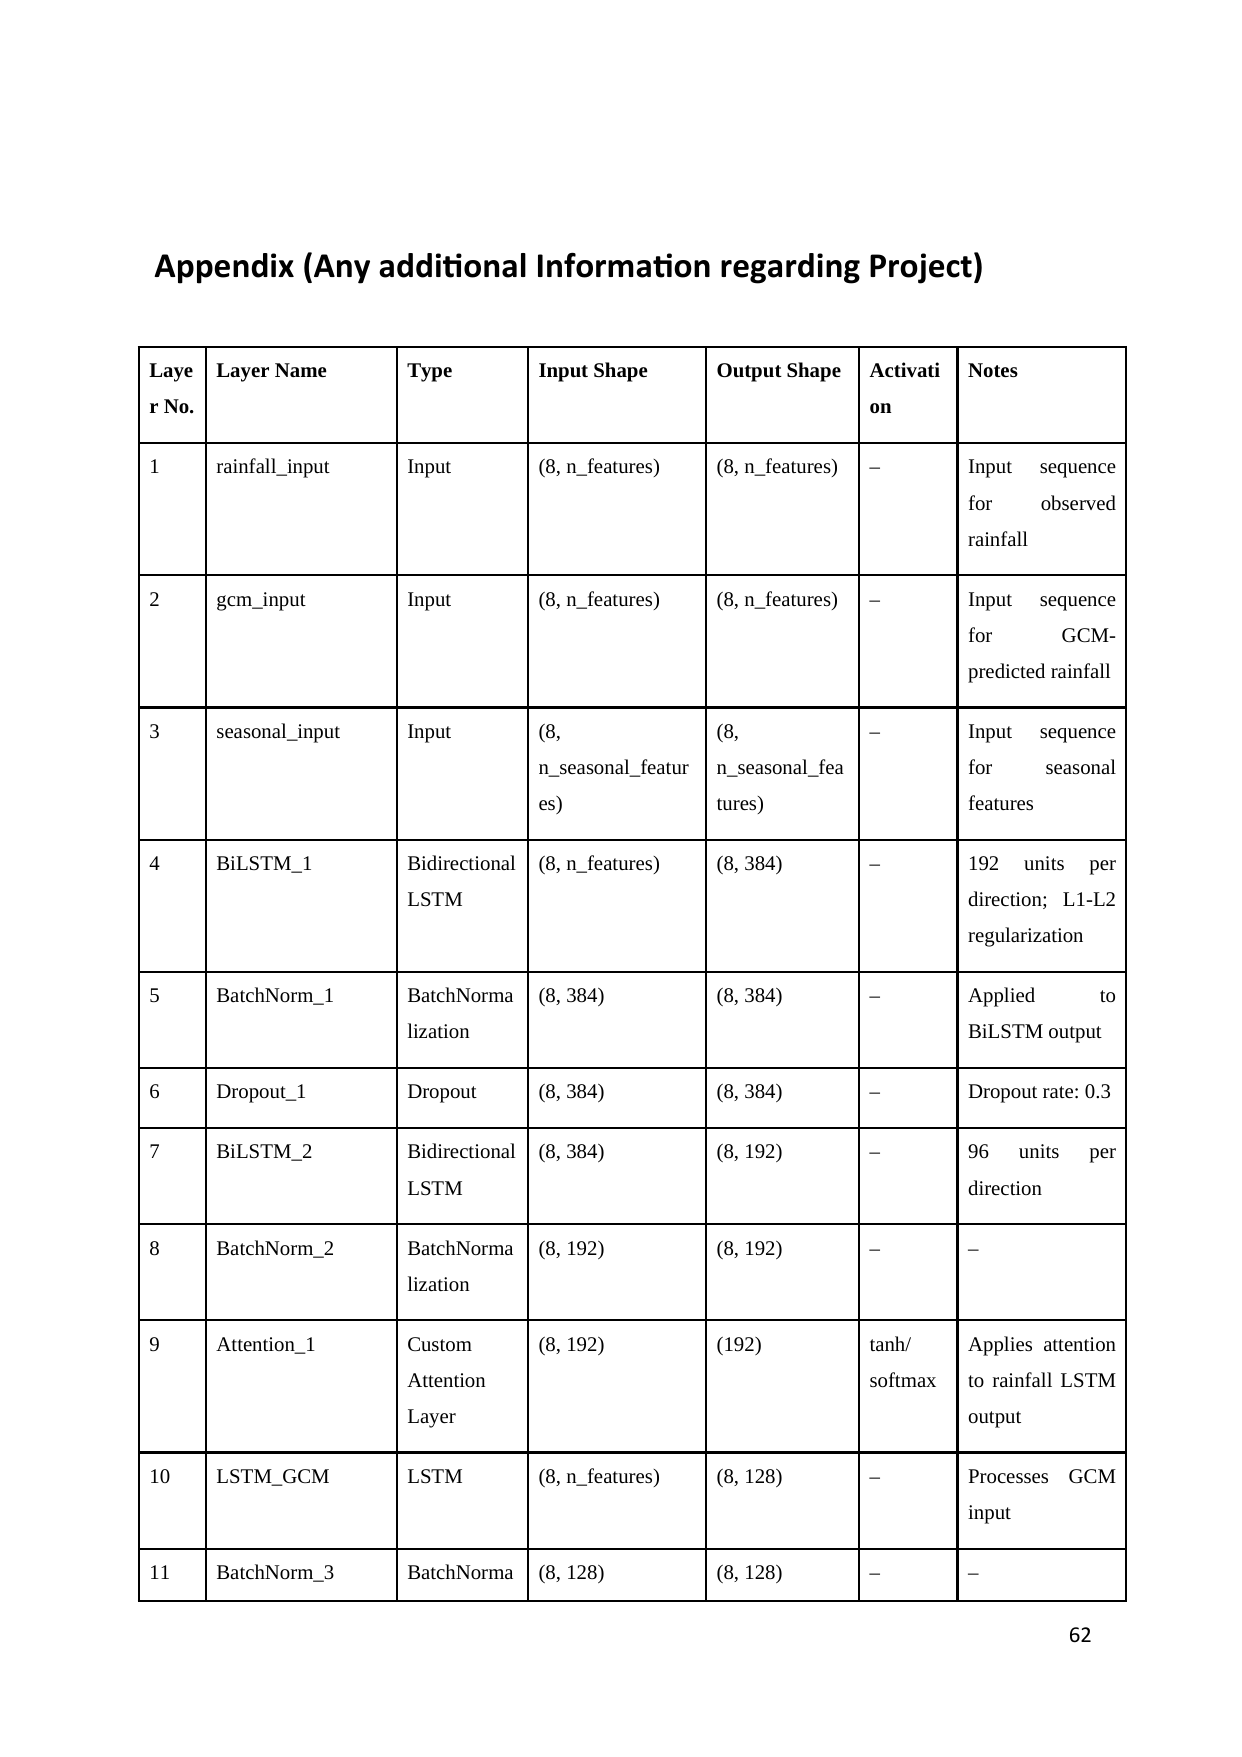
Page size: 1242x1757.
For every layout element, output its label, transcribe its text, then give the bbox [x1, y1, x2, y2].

table_cell BatchNorm_3 [207, 1550, 396, 1600]
table_cell (8, n_seasonal_features) [529, 709, 705, 838]
table_cell (192) [707, 1321, 858, 1451]
table_cell – [860, 973, 956, 1067]
table_cell Dropout [398, 1069, 527, 1127]
table_cell Input sequence for GCM-predicted rainfall [959, 576, 1125, 706]
table_cell 10 [140, 1454, 205, 1548]
table_cell Dropout_1 [207, 1069, 396, 1127]
table_cell 192 units per direction; L1-L2 regularization [959, 841, 1125, 971]
table_cell (8, n_features) [529, 444, 705, 574]
table_cell Input sequence for seasonal features [959, 709, 1125, 838]
table_cell (8, 384) [529, 1129, 705, 1223]
table_cell – [860, 1454, 956, 1548]
table_cell BatchNormalization [398, 1550, 527, 1600]
table_cell BatchNormalization [398, 1225, 527, 1319]
table_cell 3 [140, 709, 205, 838]
table_cell Input sequence for observed rainfall [959, 444, 1125, 574]
table_cell BatchNorm_1 [207, 973, 396, 1067]
table_cell (8, n_features) [529, 841, 705, 971]
table_cell BiLSTM_2 [207, 1129, 396, 1223]
table_cell Dropout rate: 0.3 [959, 1069, 1125, 1127]
table_cell BatchNormalization [398, 973, 527, 1067]
table_cell 6 [140, 1069, 205, 1127]
table_cell – [959, 1550, 1125, 1600]
table_cell (8, 192) [529, 1321, 705, 1451]
table_header Type [398, 348, 527, 442]
table_cell rainfall_input [207, 444, 396, 574]
table_cell 2 [140, 576, 205, 706]
table_header Layer Name [207, 348, 396, 442]
table_cell 8 [140, 1225, 205, 1319]
table_cell – [860, 576, 956, 706]
table_cell (8, 192) [707, 1225, 858, 1319]
table_cell (8, 384) [707, 1069, 858, 1127]
table_cell 7 [140, 1129, 205, 1223]
table_cell (8, 192) [529, 1225, 705, 1319]
table_cell (8, n_seasonal_features) [707, 709, 858, 838]
table_cell Custom Attention Layer [398, 1321, 527, 1451]
table_cell Bidirectional LSTM [398, 841, 527, 971]
text Appendix (Any additional Information regarding Project) [152, 243, 1081, 286]
table_header Output Shape [707, 348, 858, 442]
table_cell – [860, 1225, 956, 1319]
table_cell (8, 384) [707, 841, 858, 971]
table_cell 5 [140, 973, 205, 1067]
table_cell tanh/softmax [860, 1321, 956, 1451]
table_cell (8, n_features) [529, 576, 705, 706]
table_cell 11 [140, 1550, 205, 1600]
table_cell Input [398, 444, 527, 574]
table_cell 1 [140, 444, 205, 574]
table_cell gcm_input [207, 576, 396, 706]
table_cell Applies attention to rainfall LSTM output [959, 1321, 1125, 1451]
table_cell 4 [140, 841, 205, 971]
table_cell (8, n_features) [529, 1454, 705, 1548]
table_header Notes [959, 348, 1125, 442]
table_cell (8, 128) [707, 1550, 858, 1600]
table_cell LSTM [398, 1454, 527, 1548]
table_cell Attention_1 [207, 1321, 396, 1451]
table_cell Input [398, 709, 527, 838]
table_cell BatchNorm_2 [207, 1225, 396, 1319]
table_header Input Shape [529, 348, 705, 442]
table_cell Processes GCM input [959, 1454, 1125, 1548]
table_cell – [860, 709, 956, 838]
table_cell – [860, 1069, 956, 1127]
table_cell – [860, 444, 956, 574]
table_cell (8, 384) [707, 973, 858, 1067]
table_cell LSTM_GCM [207, 1454, 396, 1548]
table_cell (8, 192) [707, 1129, 858, 1223]
table_cell – [860, 1550, 956, 1600]
table_header Activation [860, 348, 956, 442]
table_cell (8, 384) [529, 1069, 705, 1127]
table_cell Applied to BiLSTM output [959, 973, 1125, 1067]
table_cell (8, 128) [529, 1550, 705, 1600]
table_cell 96 units per direction [959, 1129, 1125, 1223]
table_cell – [860, 1129, 956, 1223]
table_cell – [860, 841, 956, 971]
table_cell (8, 128) [707, 1454, 858, 1548]
table_header Layer No. [140, 348, 205, 442]
table_cell – [959, 1225, 1125, 1319]
table_cell (8, n_features) [707, 576, 858, 706]
table_cell (8, n_features) [707, 444, 858, 574]
table_cell (8, 384) [529, 973, 705, 1067]
table_cell Input [398, 576, 527, 706]
table_cell 9 [140, 1321, 205, 1451]
table_cell Bidirectional LSTM [398, 1129, 527, 1223]
table_cell seasonal_input [207, 709, 396, 838]
table_cell BiLSTM_1 [207, 841, 396, 971]
